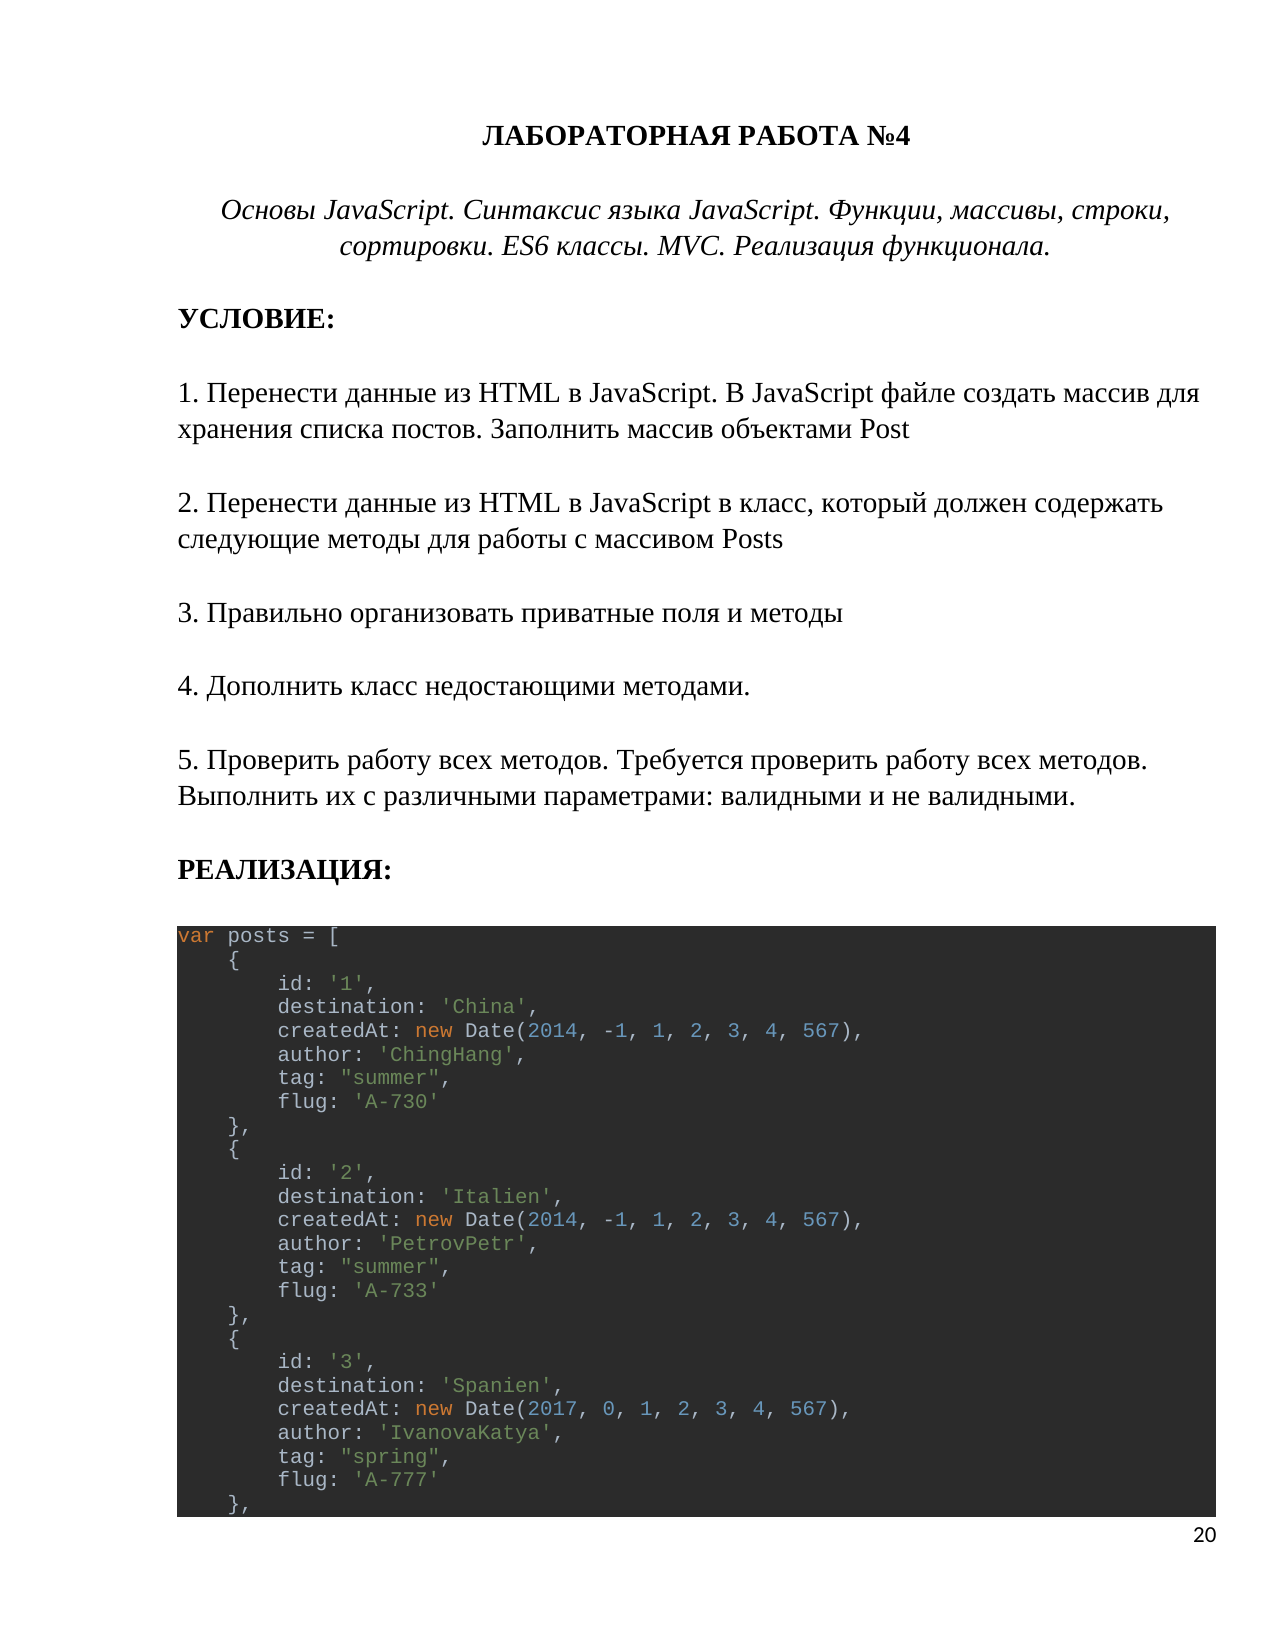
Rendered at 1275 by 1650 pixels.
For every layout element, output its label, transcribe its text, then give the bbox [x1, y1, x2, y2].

text 4. Дополнить класс недостающими методами. [177, 668, 1216, 702]
text 3. Правильно организовать приватные поля и методы [177, 595, 1216, 628]
text ЛАБОРАТОРНАЯ РАБОТА №4 [177, 118, 1216, 152]
text Основы JavaScript. Синтаксис языка JavaScript. Функции, массивы, строки, сортировки. ES6 классы. MVC. Реализация функционала. [177, 192, 1216, 261]
text 2. Перенести данные из HTML в JavaScript в класс, который должен содержать следующие методы для работы с массивом Posts [177, 485, 1216, 555]
text 1. Перенести данные из HTML в JavaScript. В JavaScript файле создать массив для хранения списка постов. Заполнить массив объектами Post [177, 375, 1216, 445]
text УСЛОВИЕ: [177, 302, 1216, 335]
text РЕАЛИЗАЦИЯ: [177, 852, 1216, 885]
text 5. Проверить работу всех методов. Требуется проверить работу всех методов. Выполнить их с различными параметрами: валидными и не валидными. [177, 742, 1216, 812]
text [177, 926, 1216, 1517]
